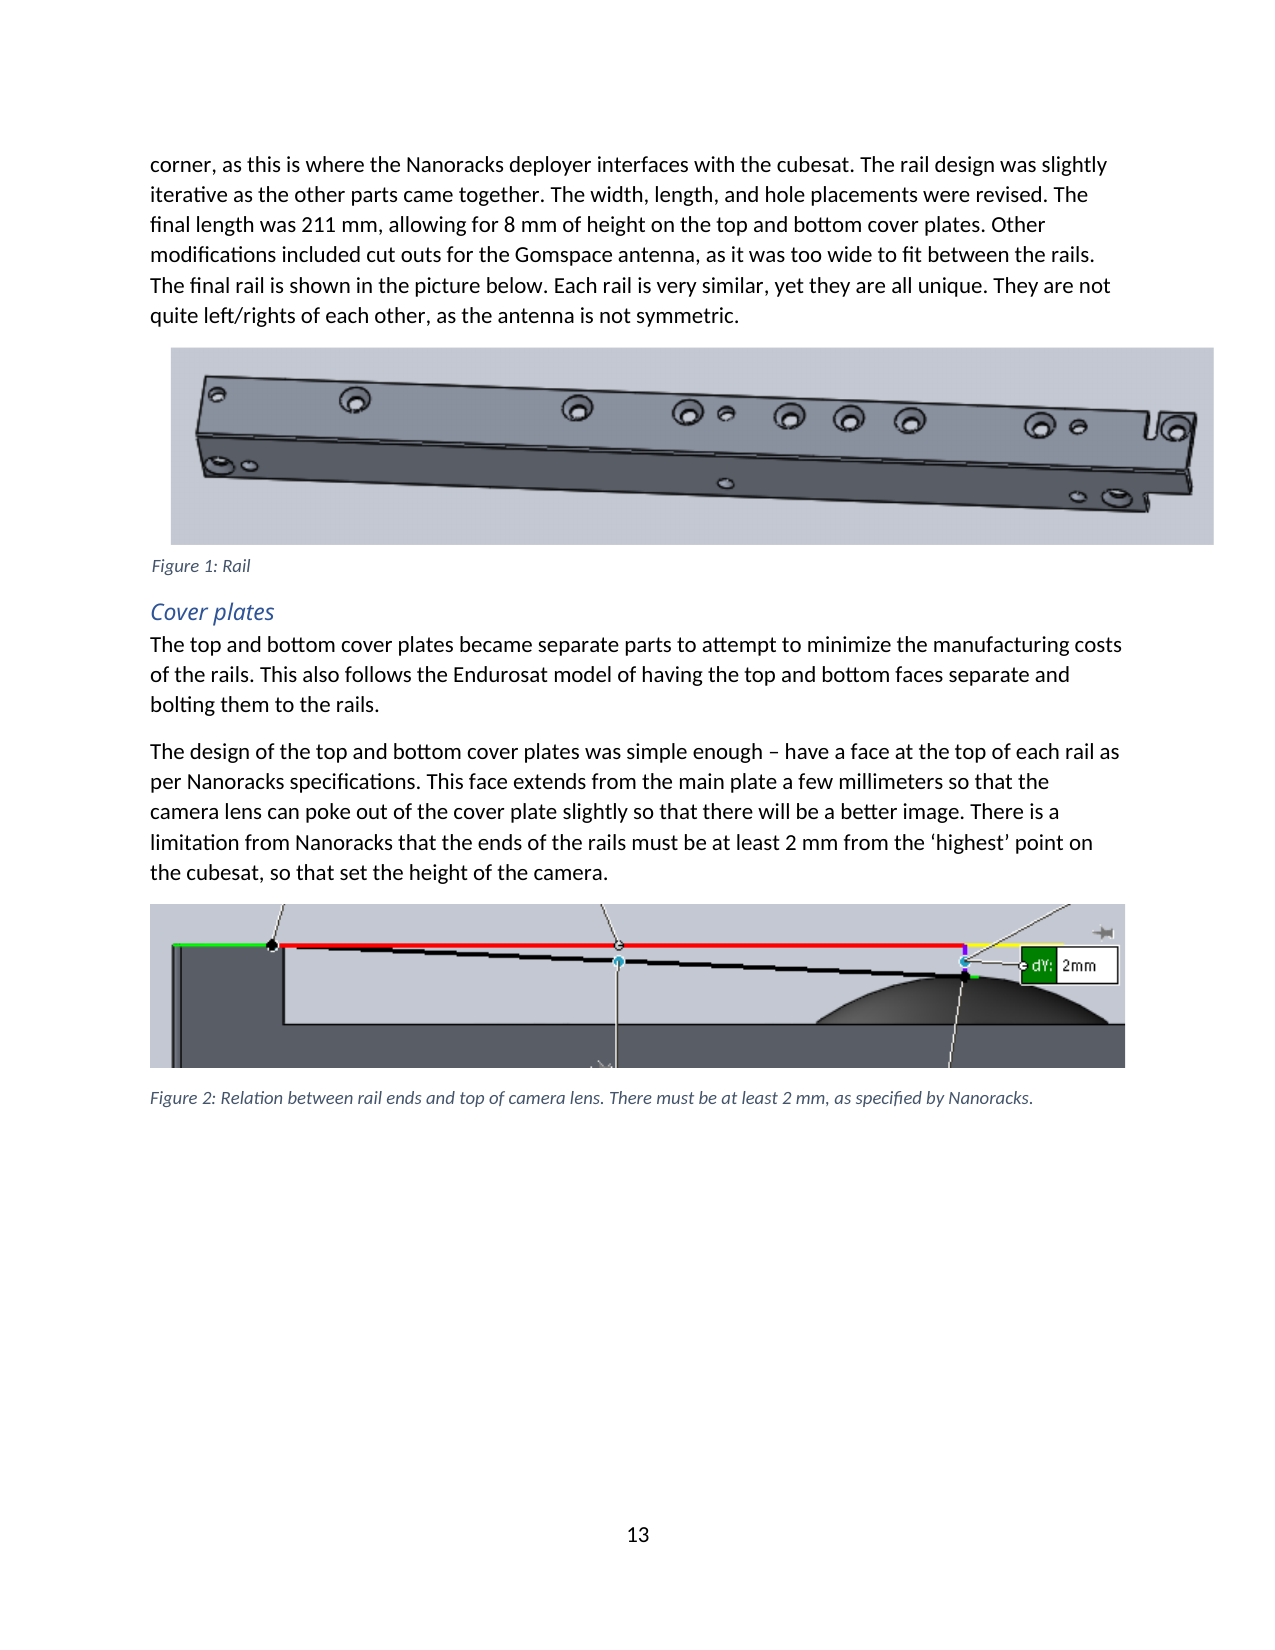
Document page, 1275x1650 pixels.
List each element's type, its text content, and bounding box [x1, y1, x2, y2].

text Figure 2: Relation between rail ends and top of camera lens. There must be at least 2 mm, as specified by Nanoracks. [150, 1086, 1125, 1109]
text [150, 150, 1125, 329]
text The top and bottom cover plates became separate parts to attempt to minimize the manufacturing costs of the rails. This also follows the Endurosat model of having the top and bottom faces separate and bolting them to the rails. [150, 630, 1125, 718]
text The design of the top and bottom cover plates was simple enough – have a face at the top of each rail as per Nanoracks specifications. This face extends from the main plate a few millimeters so that the camera lens can poke out of the cover plate slightly so that there will be a better image. There is a limitation from Nanoracks that the ends of the rails must be at least 2 mm from the ‘highest’ point on the cubesat, so that set the height of the camera. [150, 737, 1125, 886]
picture [150, 904, 1125, 1068]
picture [171, 348, 1213, 545]
